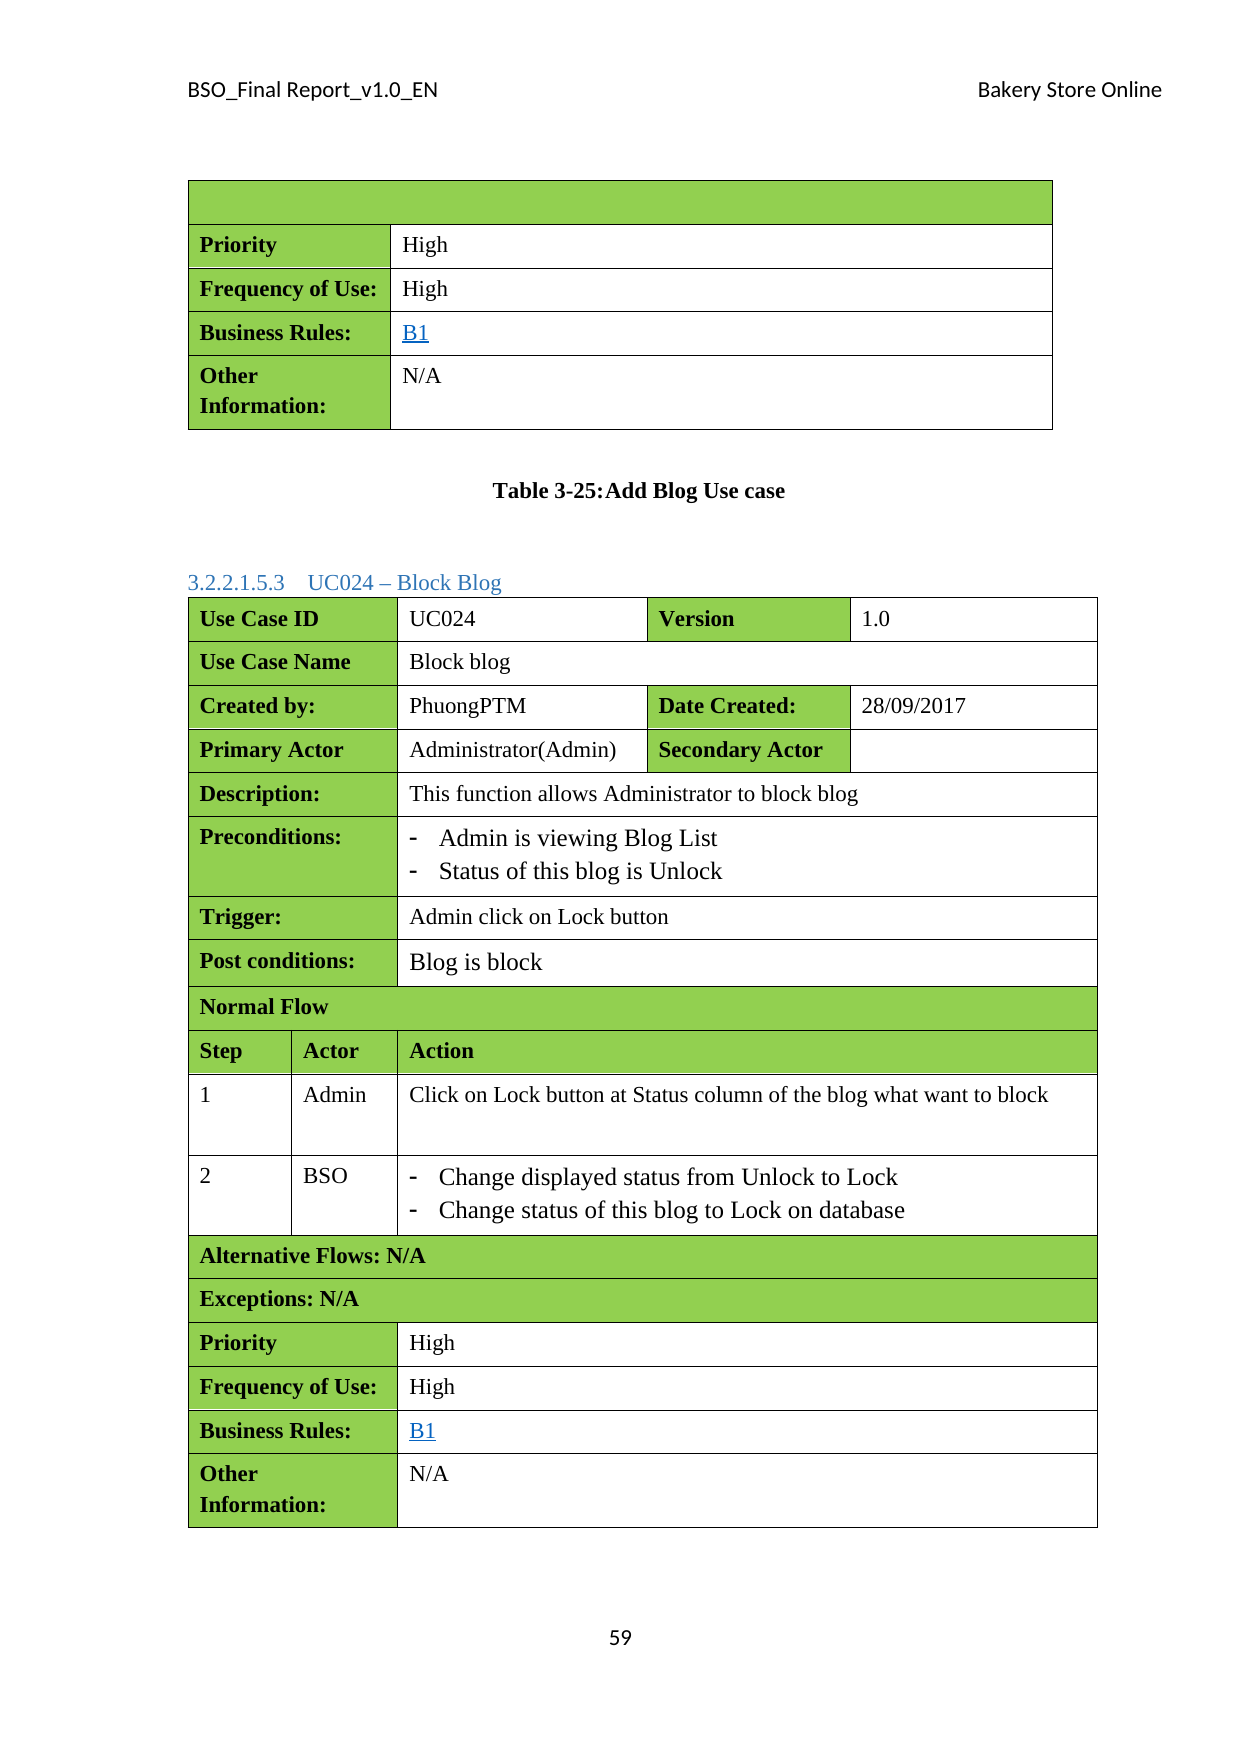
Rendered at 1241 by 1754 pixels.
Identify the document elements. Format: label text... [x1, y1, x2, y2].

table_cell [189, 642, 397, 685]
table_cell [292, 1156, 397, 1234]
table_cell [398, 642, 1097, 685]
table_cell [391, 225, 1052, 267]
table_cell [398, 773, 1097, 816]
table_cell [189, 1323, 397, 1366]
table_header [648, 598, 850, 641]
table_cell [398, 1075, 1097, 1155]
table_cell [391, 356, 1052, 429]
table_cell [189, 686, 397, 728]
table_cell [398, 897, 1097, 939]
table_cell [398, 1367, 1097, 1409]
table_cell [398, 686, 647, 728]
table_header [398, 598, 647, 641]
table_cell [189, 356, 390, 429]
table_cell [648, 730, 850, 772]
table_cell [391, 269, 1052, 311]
text Add Blog Use case [225, 477, 1053, 503]
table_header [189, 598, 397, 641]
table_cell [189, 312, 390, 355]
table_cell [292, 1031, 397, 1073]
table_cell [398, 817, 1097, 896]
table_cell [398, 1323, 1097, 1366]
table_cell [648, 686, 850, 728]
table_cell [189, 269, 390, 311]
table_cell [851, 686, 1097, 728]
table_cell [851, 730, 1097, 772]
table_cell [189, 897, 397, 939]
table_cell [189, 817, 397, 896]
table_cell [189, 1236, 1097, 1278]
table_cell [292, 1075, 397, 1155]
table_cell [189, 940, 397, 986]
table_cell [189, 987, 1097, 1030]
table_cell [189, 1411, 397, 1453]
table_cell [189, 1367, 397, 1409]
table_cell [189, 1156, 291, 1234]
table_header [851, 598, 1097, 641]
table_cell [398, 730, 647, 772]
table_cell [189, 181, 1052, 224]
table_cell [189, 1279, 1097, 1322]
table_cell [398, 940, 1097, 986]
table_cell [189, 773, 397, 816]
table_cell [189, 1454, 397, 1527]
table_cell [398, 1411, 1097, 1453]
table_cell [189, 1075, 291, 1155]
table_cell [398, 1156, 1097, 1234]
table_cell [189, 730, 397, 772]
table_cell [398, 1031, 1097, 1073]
subtitle UC024 – Block Blog [187, 569, 1053, 595]
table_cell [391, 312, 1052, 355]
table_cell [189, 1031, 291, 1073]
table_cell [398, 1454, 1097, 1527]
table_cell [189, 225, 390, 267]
